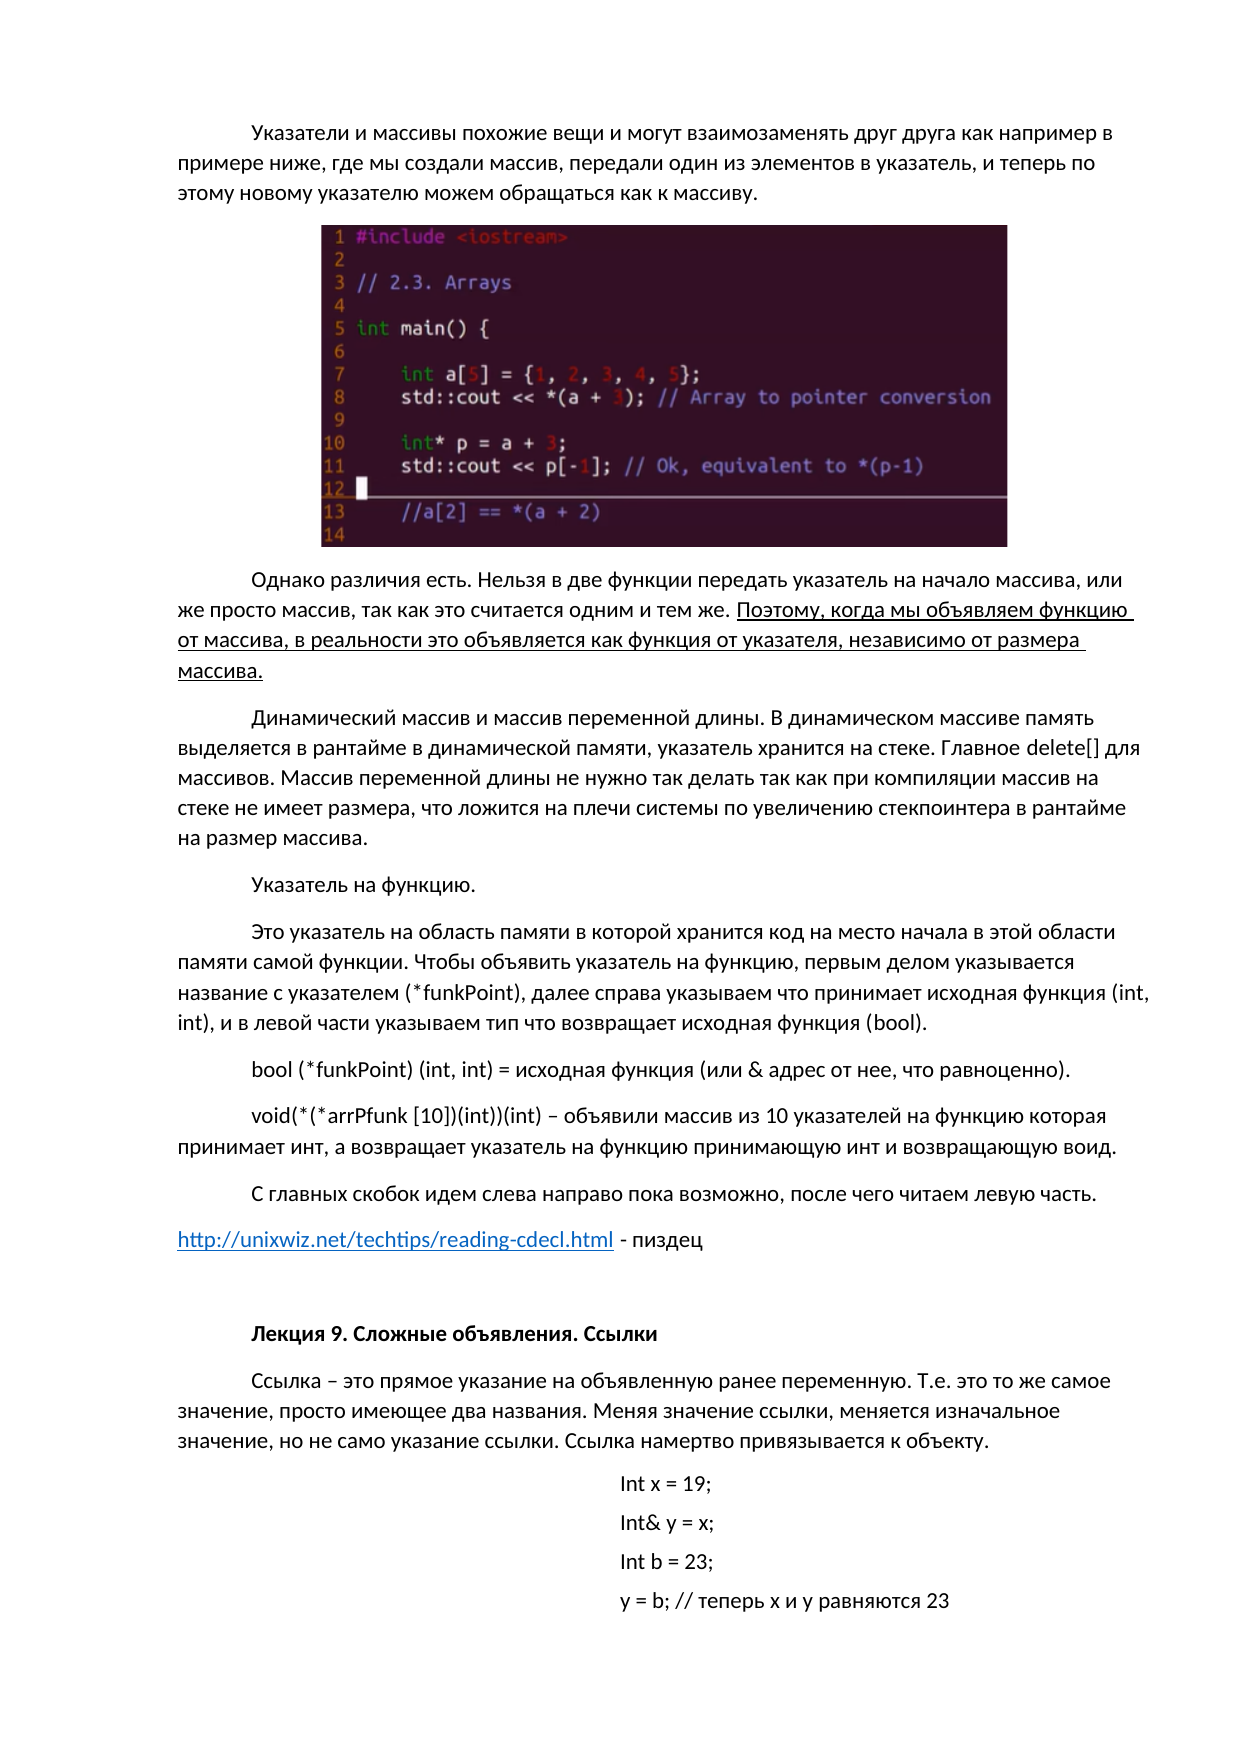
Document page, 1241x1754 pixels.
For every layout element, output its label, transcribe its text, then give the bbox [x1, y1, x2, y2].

text http://unixwiz.net/techtips/reading-cdecl.html - пиздец [177, 1226, 1152, 1254]
picture [321, 225, 1008, 547]
text Ссылка – это прямое указание на объявленную ранее переменную. Т.е. это то же самое значение, просто имеющее два названия. Меняя значение ссылки, меняется изначальное значение, но не само указание ссылки. Ссылка намертво привязывается к объекту. [177, 1366, 1152, 1455]
text Int x = 19; [620, 1473, 1152, 1496]
text Указатели и массивы похожие вещи и могут взаимозаменять друг друга как например в примере ниже, где мы создали массив, передали один из элементов в указатель, и теперь по этому новому указателю можем обращаться как к массиву. [177, 118, 1152, 207]
text Int b = 23; [620, 1552, 1152, 1574]
text Лекция 9. Сложные объявления. Ссылки [177, 1319, 1152, 1347]
text С главных скобок идем слева направо пока возможно, после чего читаем левую часть. [177, 1179, 1152, 1207]
text Динамический массив и массив переменной длины. В динамическом массиве память выделяется в рантайме в динамической памяти, указатель хранится на стеке. Главное delete[] для массивов. Массив переменной длины не нужно так делать так как при компиляции массив на стеке не имеет размера, что ложится на плечи системы по увеличению стекпоинтера в рантайме на размер массива. [177, 703, 1152, 852]
text bool (*funkPoint) (int, int) = исходная функция (или & адрес от нее, что равноценно). [177, 1055, 1152, 1083]
text void(*(*arrPfunk [10])(int))(int) – объявили массив из 10 указателей на функцию которая принимает инт, а возвращает указатель на функцию принимающую инт и возвращающую воид. [177, 1102, 1152, 1160]
text Однако различия есть. Нельзя в две функции передать указатель на начало массива, или же просто массив, так как это считается одним и тем же. Поэтому, когда мы объявляем функцию от массива, в реальности это объявляется как функция от указателя, независимо от размера массива. [177, 565, 1152, 684]
text Это указатель на область памяти в которой хранится код на место начала в этой области памяти самой функции. Чтобы объявить указатель на функцию, первым делом указывается название с указателем (*funkPoint), далее справа указываем что принимает исходная функция (int, int), и в левой части указываем тип что возвращает исходная функция (bool). [177, 917, 1152, 1036]
text Указатель на функцию. [177, 870, 1152, 898]
text y = b; // теперь x и y равняются 23 [620, 1591, 1152, 1613]
text Int& y = x; [620, 1513, 1152, 1535]
